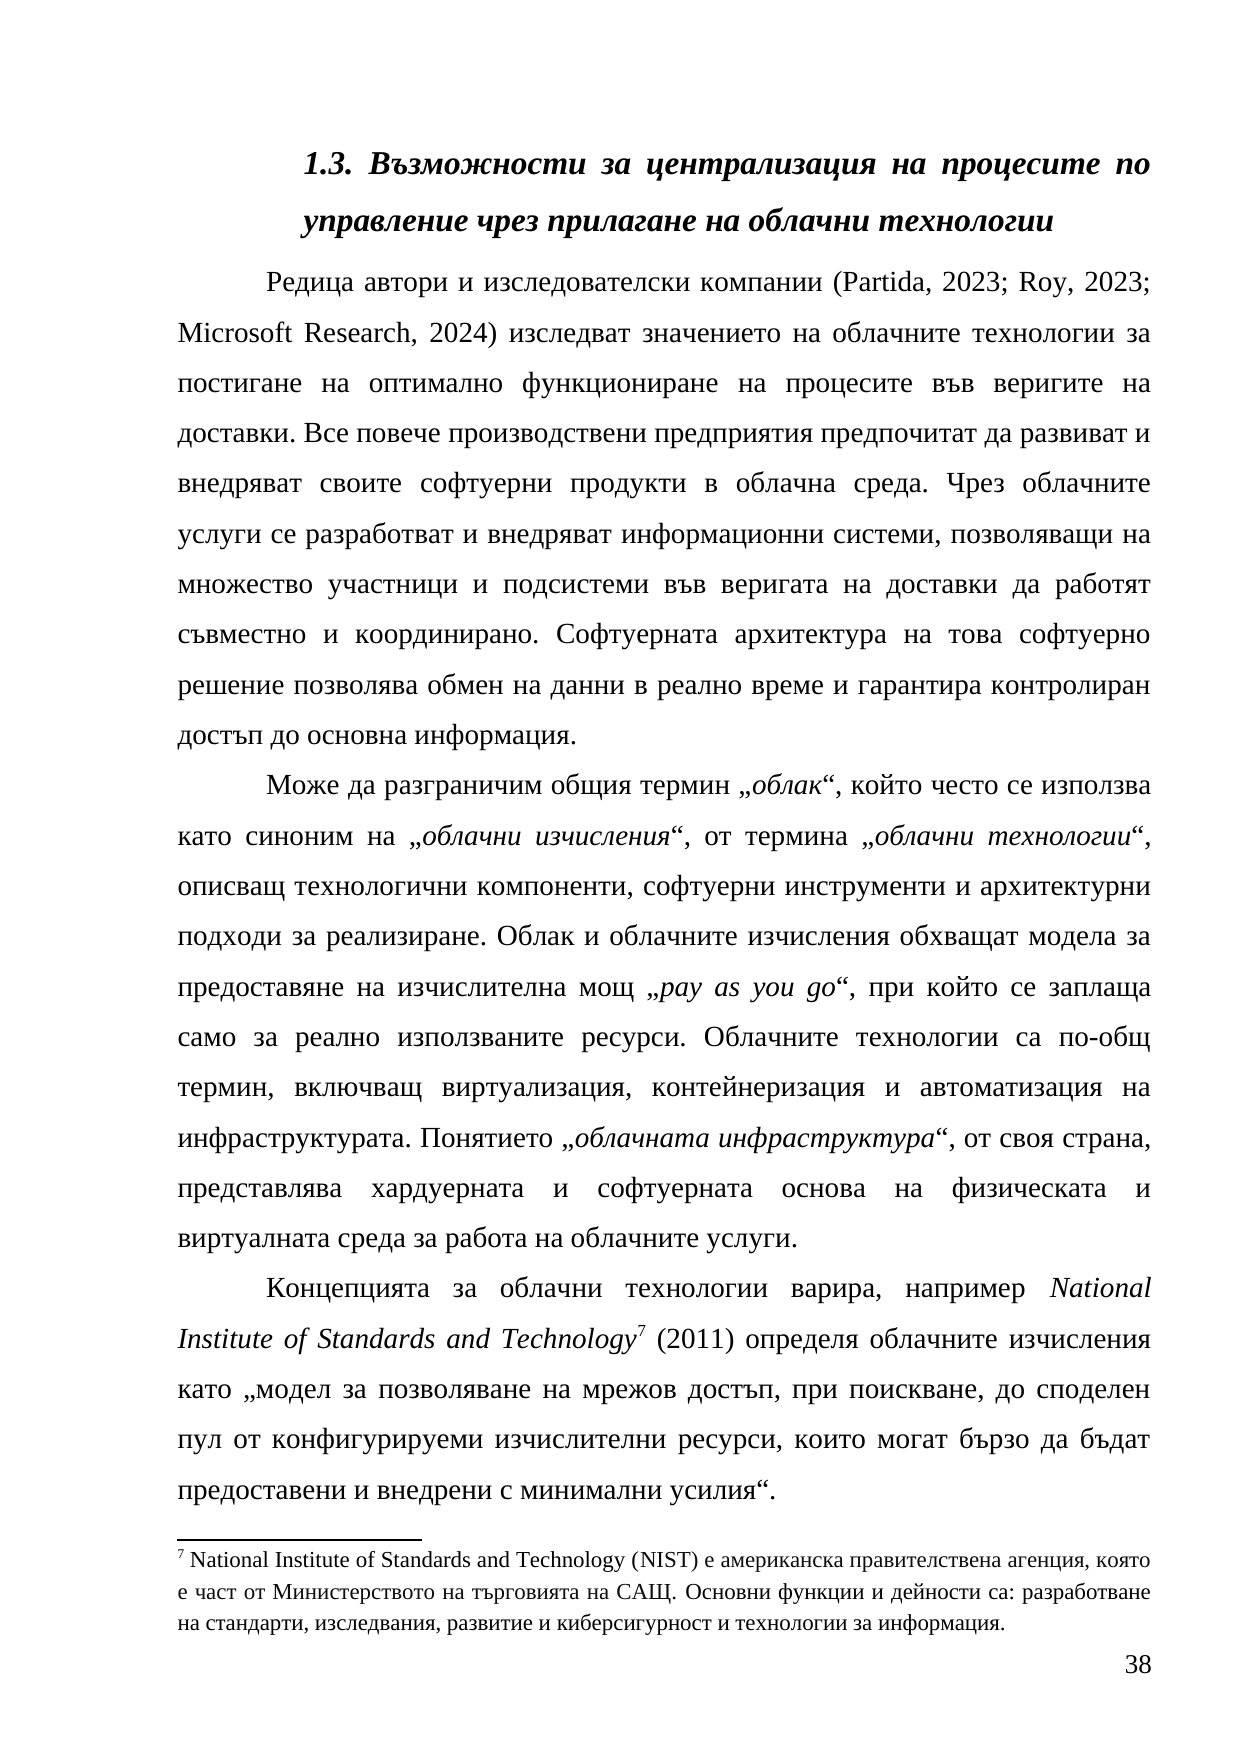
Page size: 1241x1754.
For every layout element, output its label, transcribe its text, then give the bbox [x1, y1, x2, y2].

subtitle 1.3. Възможности за централизация на процесите по управление чрез прилагане на облачни технологии [303, 143, 1152, 239]
text Редица автори и изследователски компании (Partida, 2023; Roy, 2023; Microsoft Research, 2024) изследват значението на облачните технологии за постигане на оптимално функциониране на процесите във веригите на доставки. Все повече производствени предприятия предпочитат да развиват и внедряват своите софтуерни продукти в облачна среда. Чрез облачните услуги се разработват и внедряват информационни системи, позволяващи на множество участници и подсистеми във веригата на доставки да работят съвместно и координирано. Софтуерната архитектура на това софтуерно решение позволява обмен на данни в реално време и гарантира контролиран достъп до основна информация. [177, 264, 1152, 751]
text Може да разграничим общия термин „облак“, който често се използва като синоним на „облачни изчисления“, от термина „облачни технологии“, описващ технологични компоненти, софтуерни инструменти и архитектурни подходи за реализиране. Облак и облачните изчисления обхващат модела за предоставяне на изчислителна мощ „pay as you go“, при който се заплаща само за реално използваните ресурси. Облачните технологии са по-общ термин, включващ виртуализация, контейнеризация и автоматизация на инфраструктурата. Понятието „облачната инфраструктура“, от своя страна, представлява хардуерната и софтуерната основа на физическата и виртуалната среда за работа на облачните услуги. [177, 767, 1152, 1254]
text Концепцията за облачни технологии варира, например National Institute of Standards and Technology (2011) определя облачните изчисления като „модел за позволяване на мрежов достъп, при поискване, до споделен пул от конфигурируеми изчислителни ресурси, които могат бързо да бъдат предоставени и внедрени с минимални усилия“. [177, 1271, 1152, 1505]
